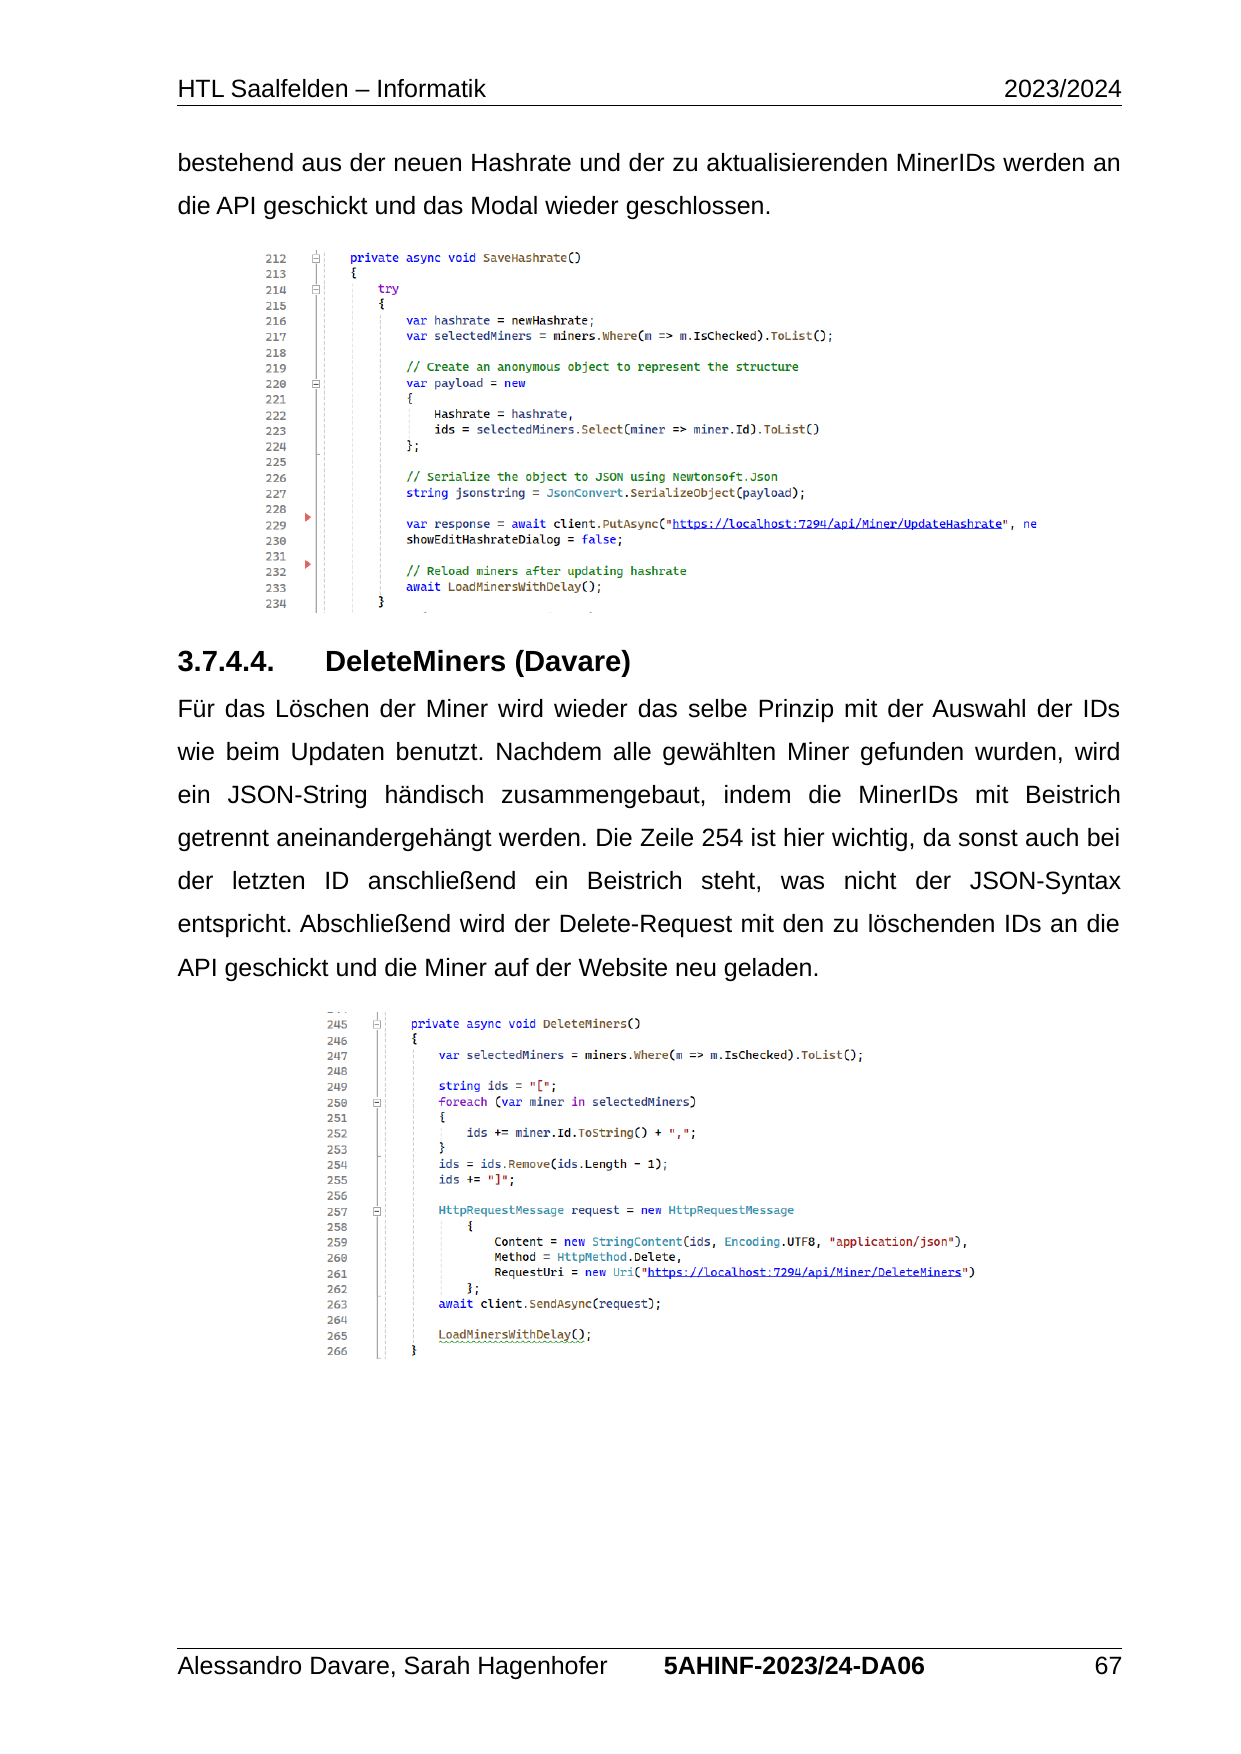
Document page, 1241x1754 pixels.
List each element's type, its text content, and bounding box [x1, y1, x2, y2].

subtitle DeleteMiners (Davare) [177, 643, 1122, 677]
picture [262, 250, 1037, 613]
picture [320, 1012, 979, 1359]
text Für das Löschen der Miner wird wieder das selbe Prinzip mit der Auswahl der IDs wie beim Updaten benutzt. Nachdem alle gewählten Miner gefunden wurden, wird ein JSON-String händisch zusammengebaut, indem die MinerIDs mit Beistrich getrennt aneinandergehängt werden. Die Zeile 254 ist hier wichtig, da sonst auch bei der letzten ID anschließend ein Beistrich steht, was nicht der JSON-Syntax entspricht. Abschließend wird der Delete-Request mit den zu löschenden IDs an die API geschickt und die Miner auf der Website neu geladen. [177, 694, 1122, 981]
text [177, 148, 1122, 219]
